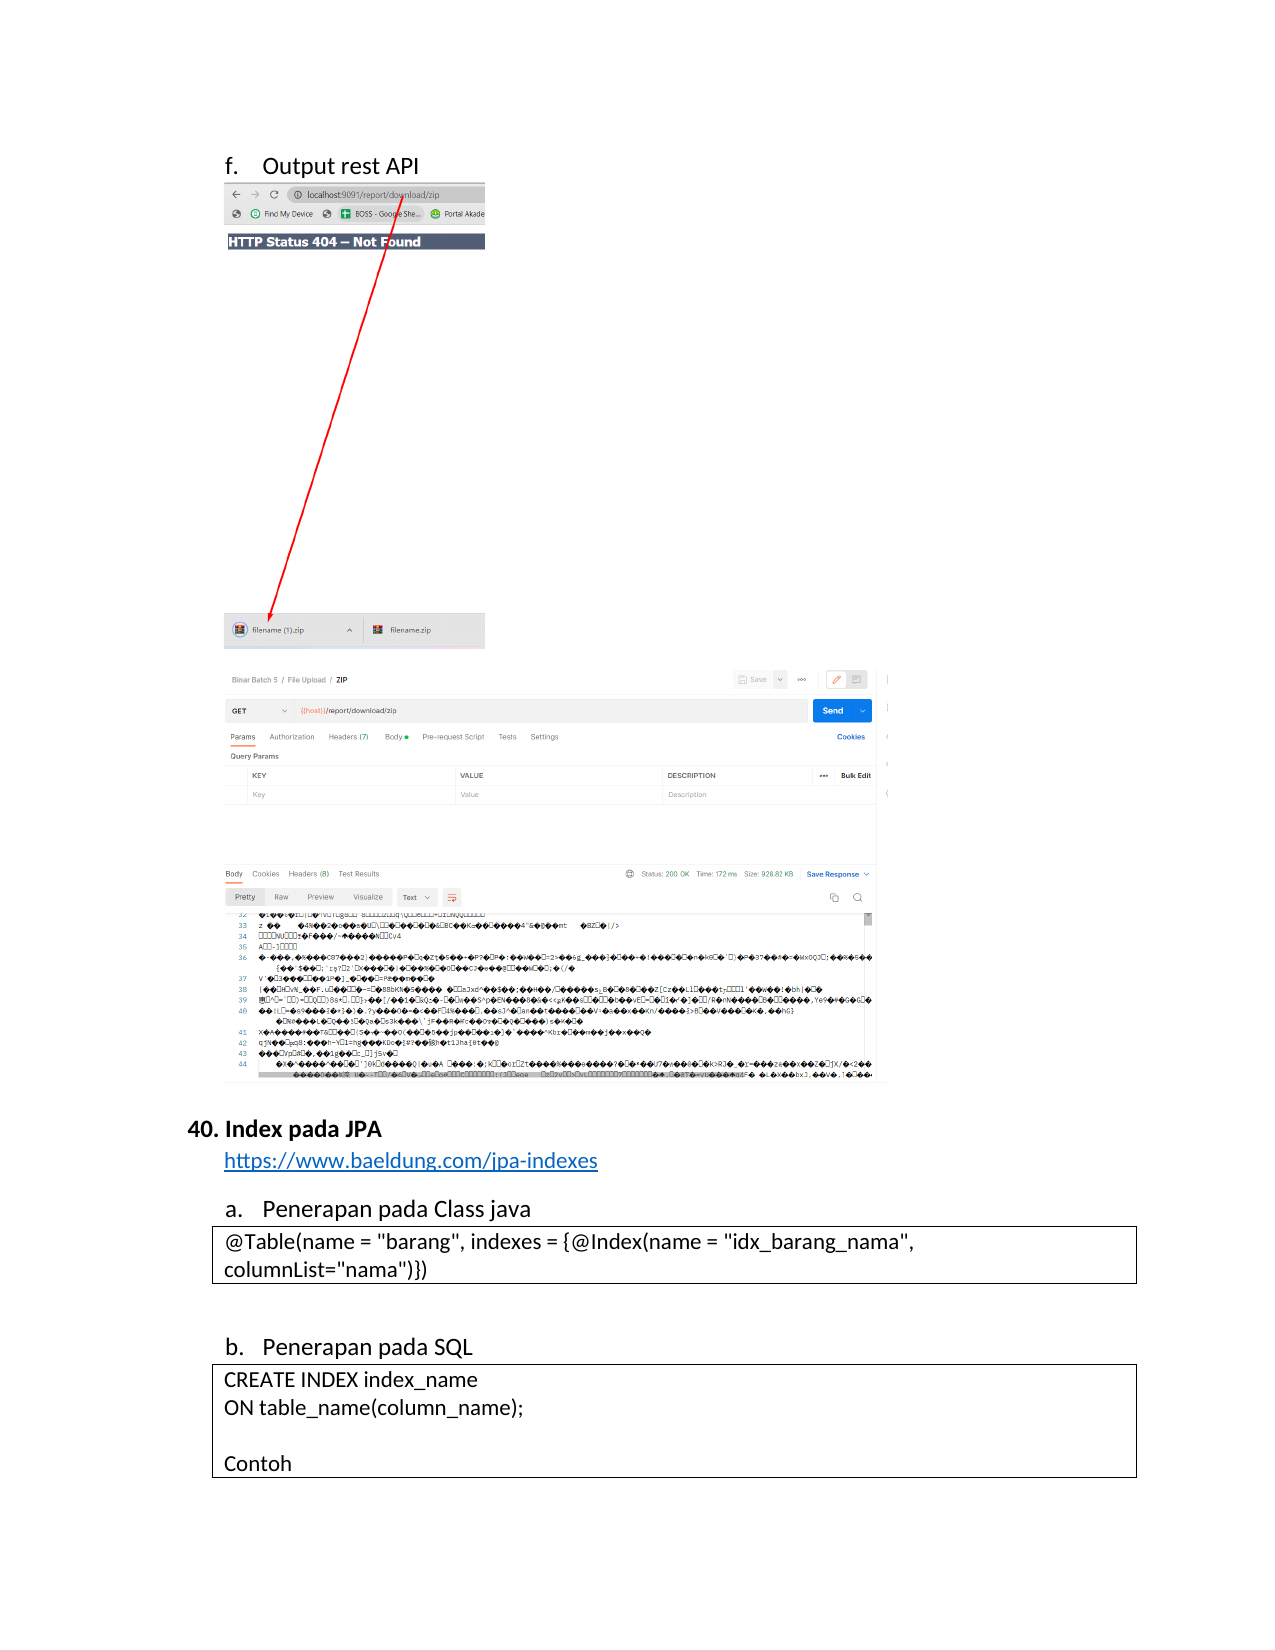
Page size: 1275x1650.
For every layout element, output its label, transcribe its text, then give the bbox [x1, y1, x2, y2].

table_header @Table(name = "barang", indexes = {@Index(name = "idx_barang_nama", columnList="nama")}) [213, 1227, 1136, 1283]
subtitle Output rest API [225, 150, 1125, 181]
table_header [213, 1365, 1136, 1477]
subtitle Penerapan pada Class java [225, 1193, 1125, 1223]
subtitle Penerapan pada SQL [225, 1331, 1125, 1361]
subtitle Index pada JPA [187, 1113, 1125, 1143]
picture [223, 182, 485, 649]
picture [223, 667, 888, 1086]
text https://www.baeldung.com/jpa-indexes [224, 1146, 1125, 1174]
